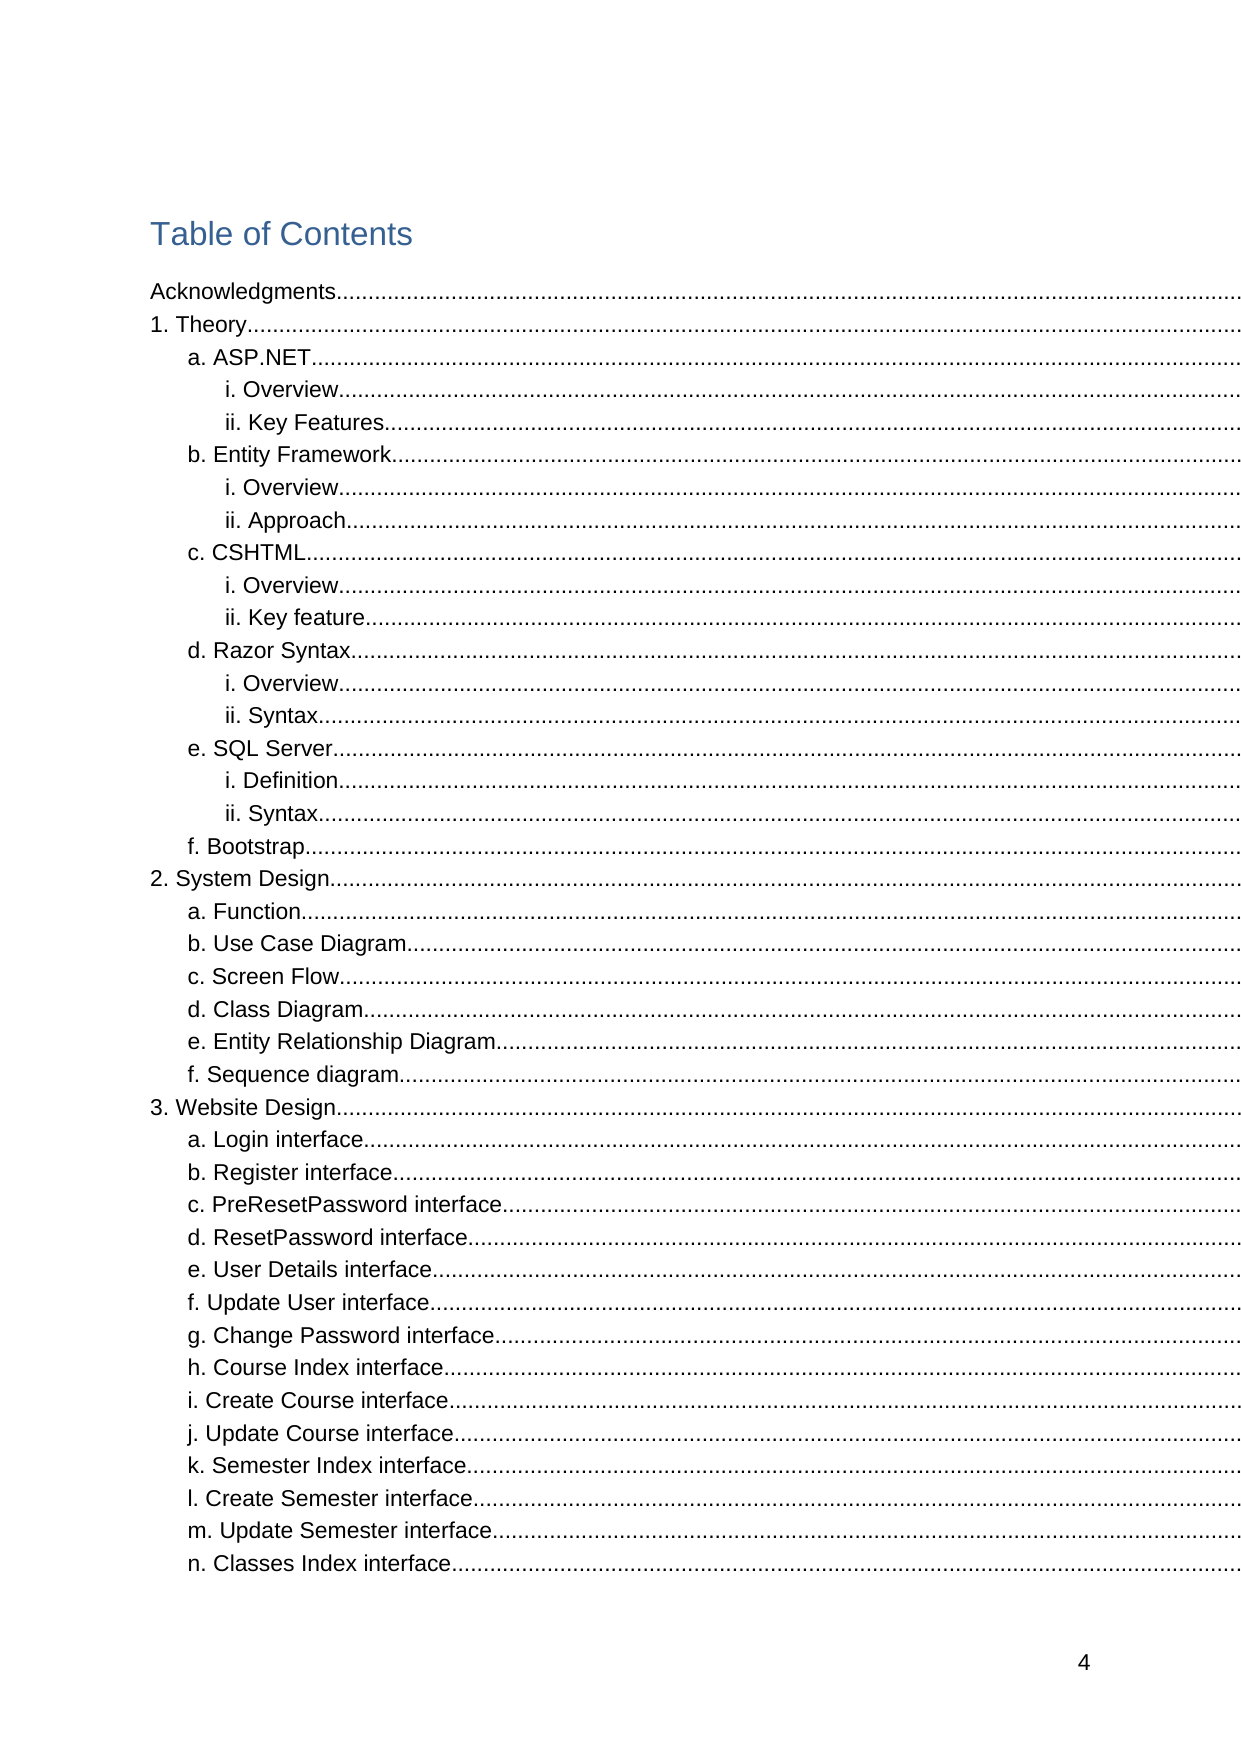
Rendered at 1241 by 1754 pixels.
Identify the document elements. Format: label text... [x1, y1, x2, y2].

text Table of Contents [150, 214, 1090, 253]
